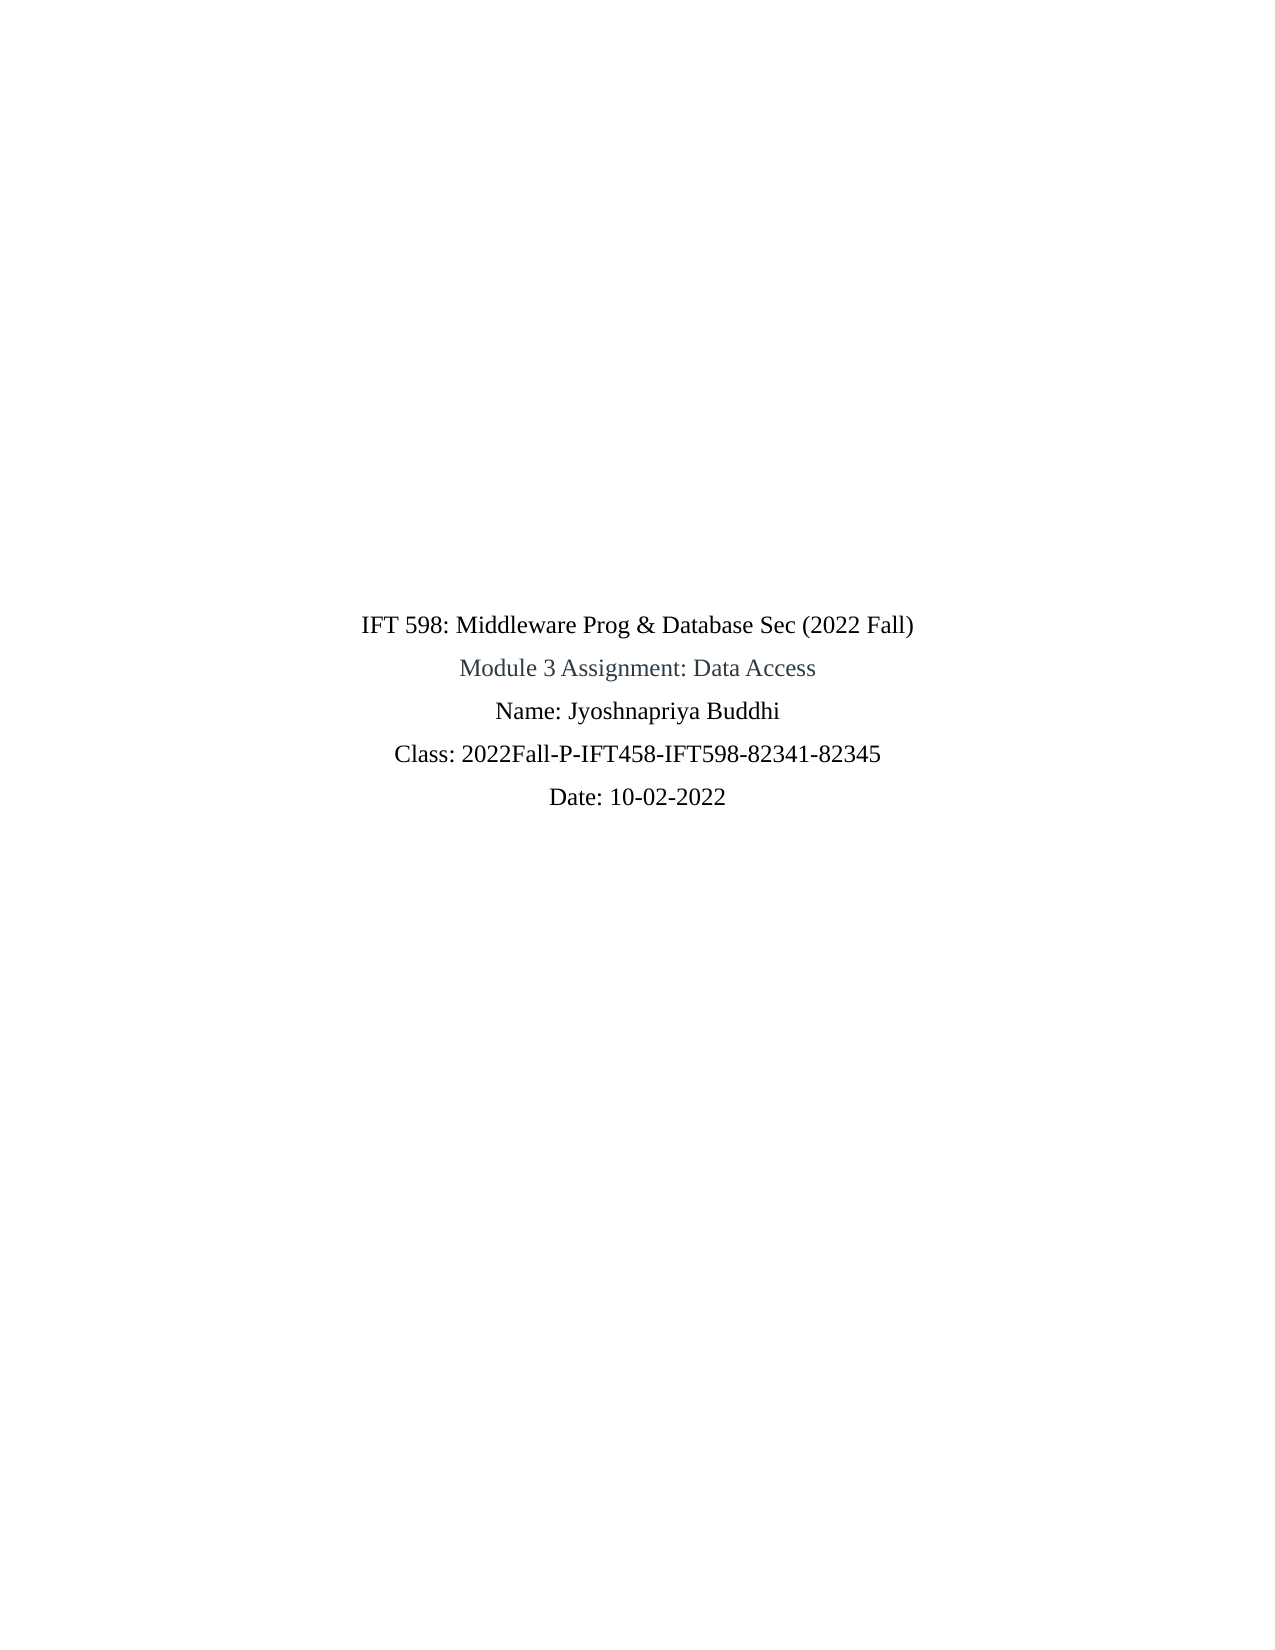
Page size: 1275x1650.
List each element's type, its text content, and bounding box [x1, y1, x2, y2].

text IFT 598: Middleware Prog & Database Sec (2022 Fall) [150, 610, 1125, 639]
text Date: 10-02-2022 [150, 782, 1125, 811]
text Class: 2022Fall-P-IFT458-IFT598-82341-82345 [150, 739, 1125, 768]
text Module 3 Assignment: Data Access [150, 653, 1125, 682]
text Name: Jyoshnapriya Buddhi [150, 696, 1125, 725]
